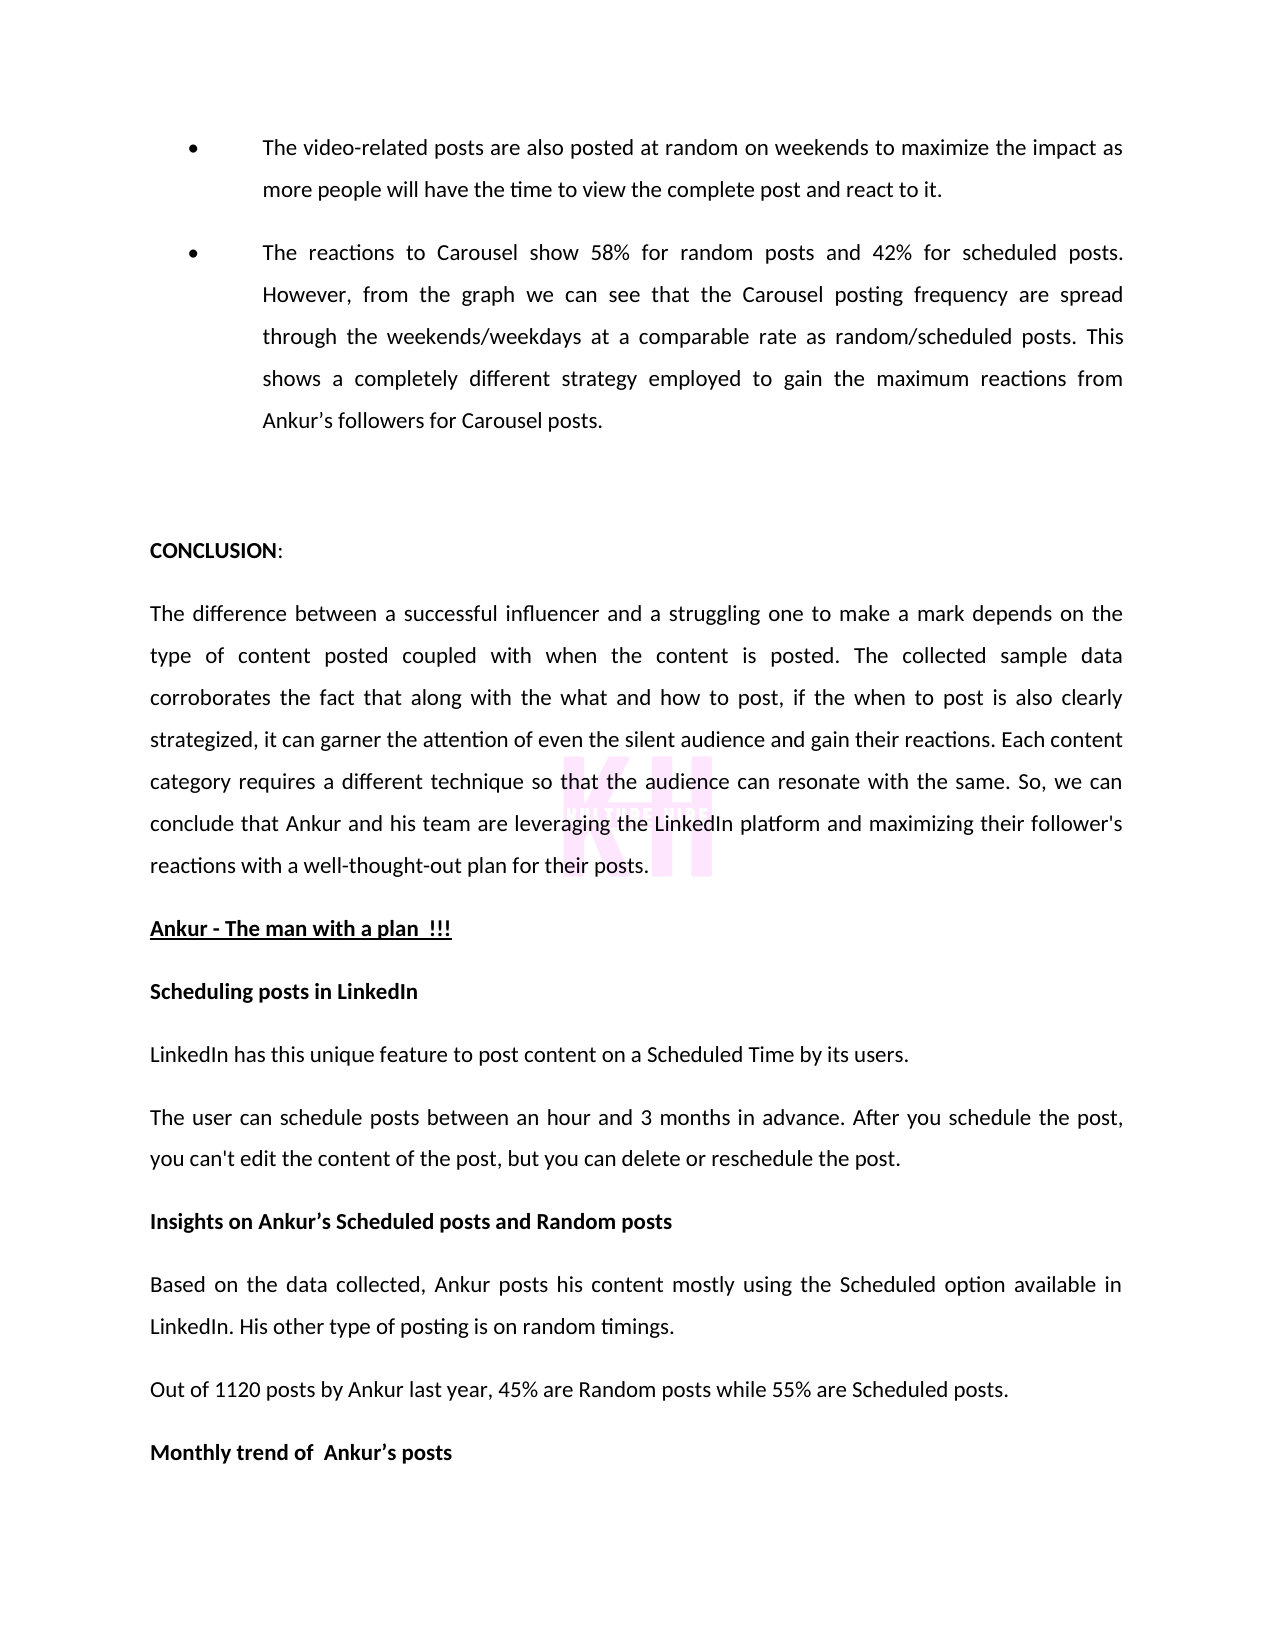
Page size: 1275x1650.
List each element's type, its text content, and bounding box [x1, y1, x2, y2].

text Ankur - The man with a plan !!! [150, 914, 1125, 942]
list The reactions to Carousel show 58% for random posts and 42% for scheduled posts. However, from the graph we can see that the Carousel posting frequency are spread through the weekends/weekdays at a comparable rate as random/scheduled posts. This shows a completely different strategy employed to gain the maximum reactions from Ankur’s followers for Carousel posts. [187, 238, 1125, 434]
text LinkedIn has this unique feature to post content on a Scheduled Time by its users. [150, 1040, 1125, 1068]
text The user can schedule posts between an hour and 3 months in advance. After you schedule the post, you can't edit the content of the post, but you can delete or reschedule the post. [150, 1103, 1125, 1173]
text Out of 1120 posts by Ankur last year, 45% are Random posts while 55% are Scheduled posts. [150, 1375, 1125, 1403]
text Based on the data collected, Ankur posts his content mostly using the Scheduled option available in LinkedIn. His other type of posting is on random timings. [150, 1270, 1125, 1340]
text Monthly trend of Ankur’s posts [150, 1438, 1125, 1466]
text The difference between a successful influencer and a struggling one to make a mark depends on the type of content posted coupled with when the content is posted. The collected sample data corroborates the fact that along with the what and how to post, if the when to post is also clearly strategized, it can garner the attention of even the silent audience and gain their reactions. Each content category requires a different technique so that the audience can resonate with the same. So, we can conclude that Ankur and his team are leveraging the LinkedIn platform and maximizing their follower's reactions with a well-thought-out plan for their posts. [150, 599, 1125, 879]
text CONCLUSION: [150, 537, 1125, 565]
text Insights on Ankur’s Scheduled posts and Random posts [150, 1207, 1125, 1235]
text Scheduling posts in LinkedIn [150, 977, 1125, 1005]
list The video-related posts are also posted at random on weekends to maximize the impact as more people will have the time to view the complete post and react to it. [187, 133, 1125, 203]
